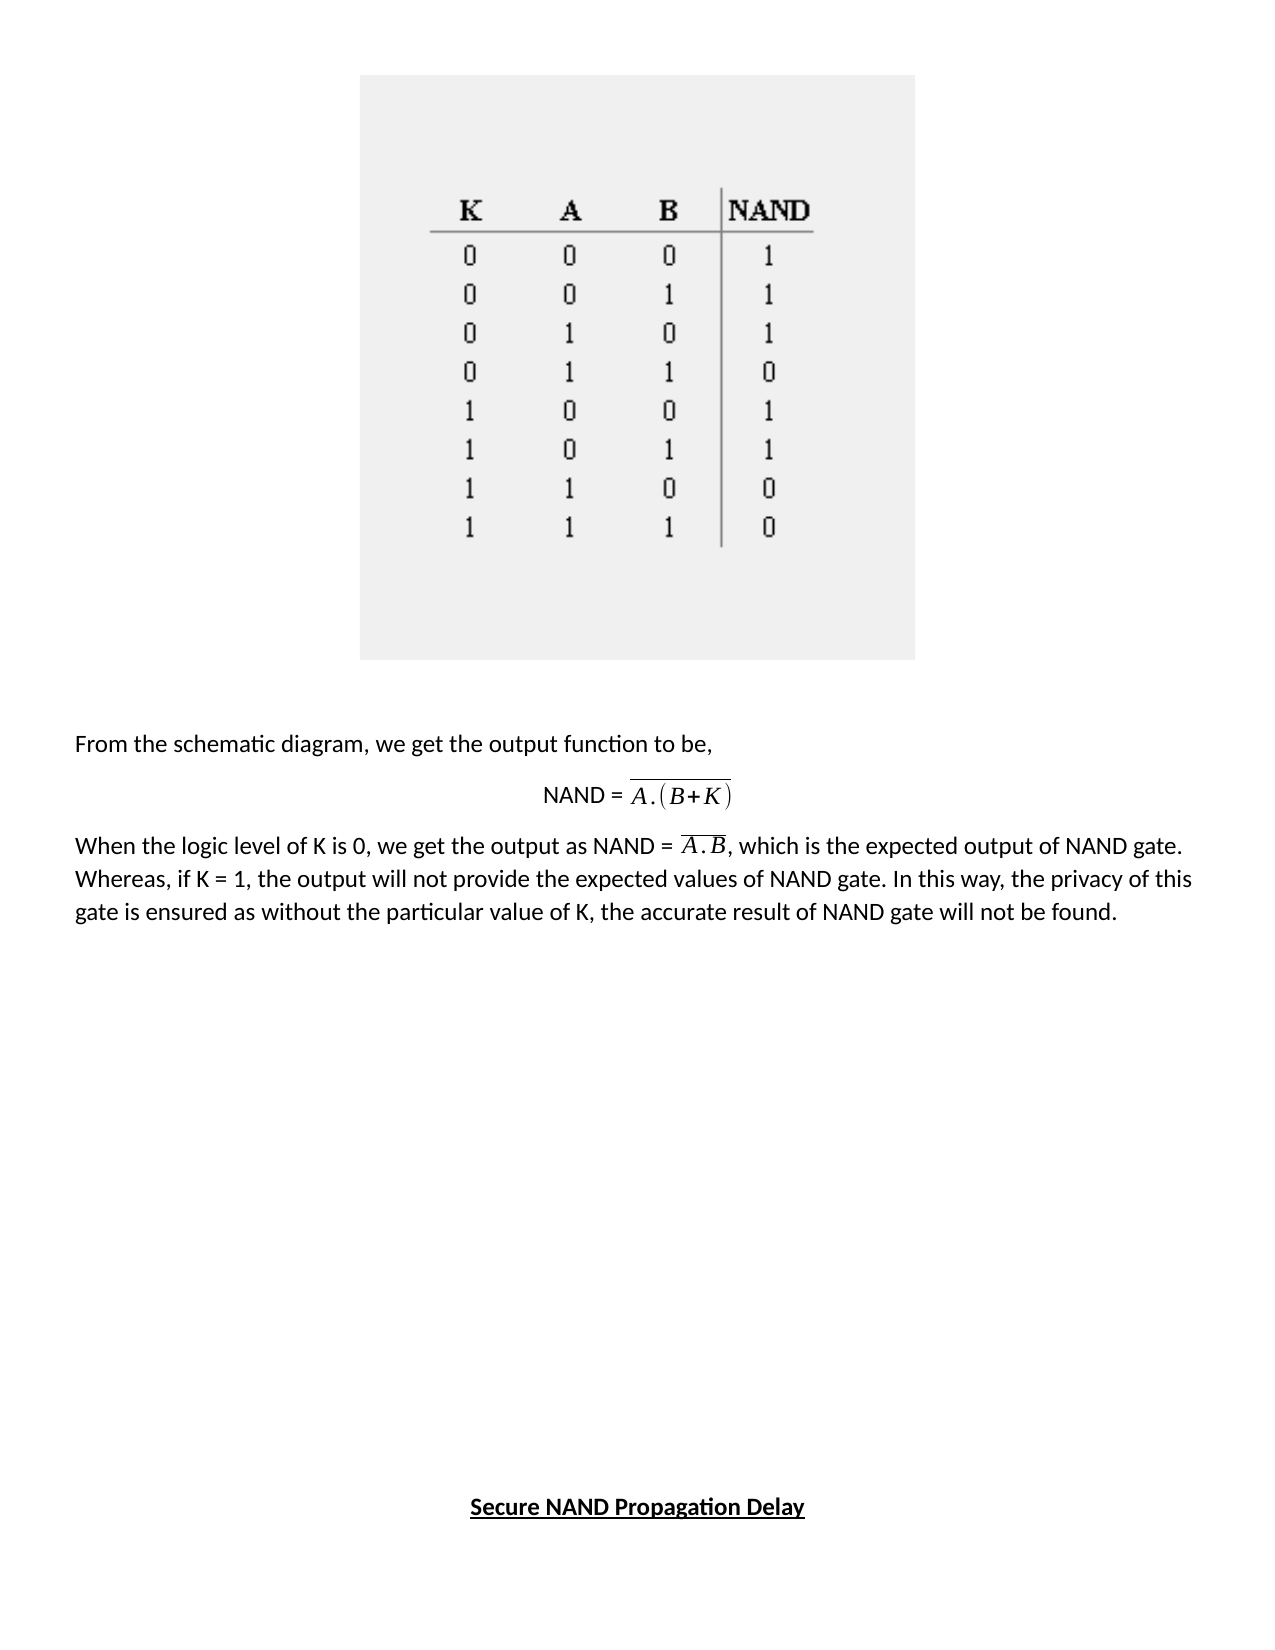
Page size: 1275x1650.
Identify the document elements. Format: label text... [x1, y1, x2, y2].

text NAND = [75, 778, 1200, 811]
picture [359, 75, 916, 660]
text From the schematic diagram, we get the output function to be, [75, 728, 1200, 759]
text When the logic level of K is 0, we get the output as NAND = , which is the expected output of NAND gate. Whereas, if K = 1, the output will not provide the expected values of NAND gate. In this way, the privacy of this gate is ensured as without the particular value of K, the accurate result of NAND gate will not be found. [75, 830, 1200, 926]
text Secure NAND Propagation Delay [75, 1491, 1200, 1521]
